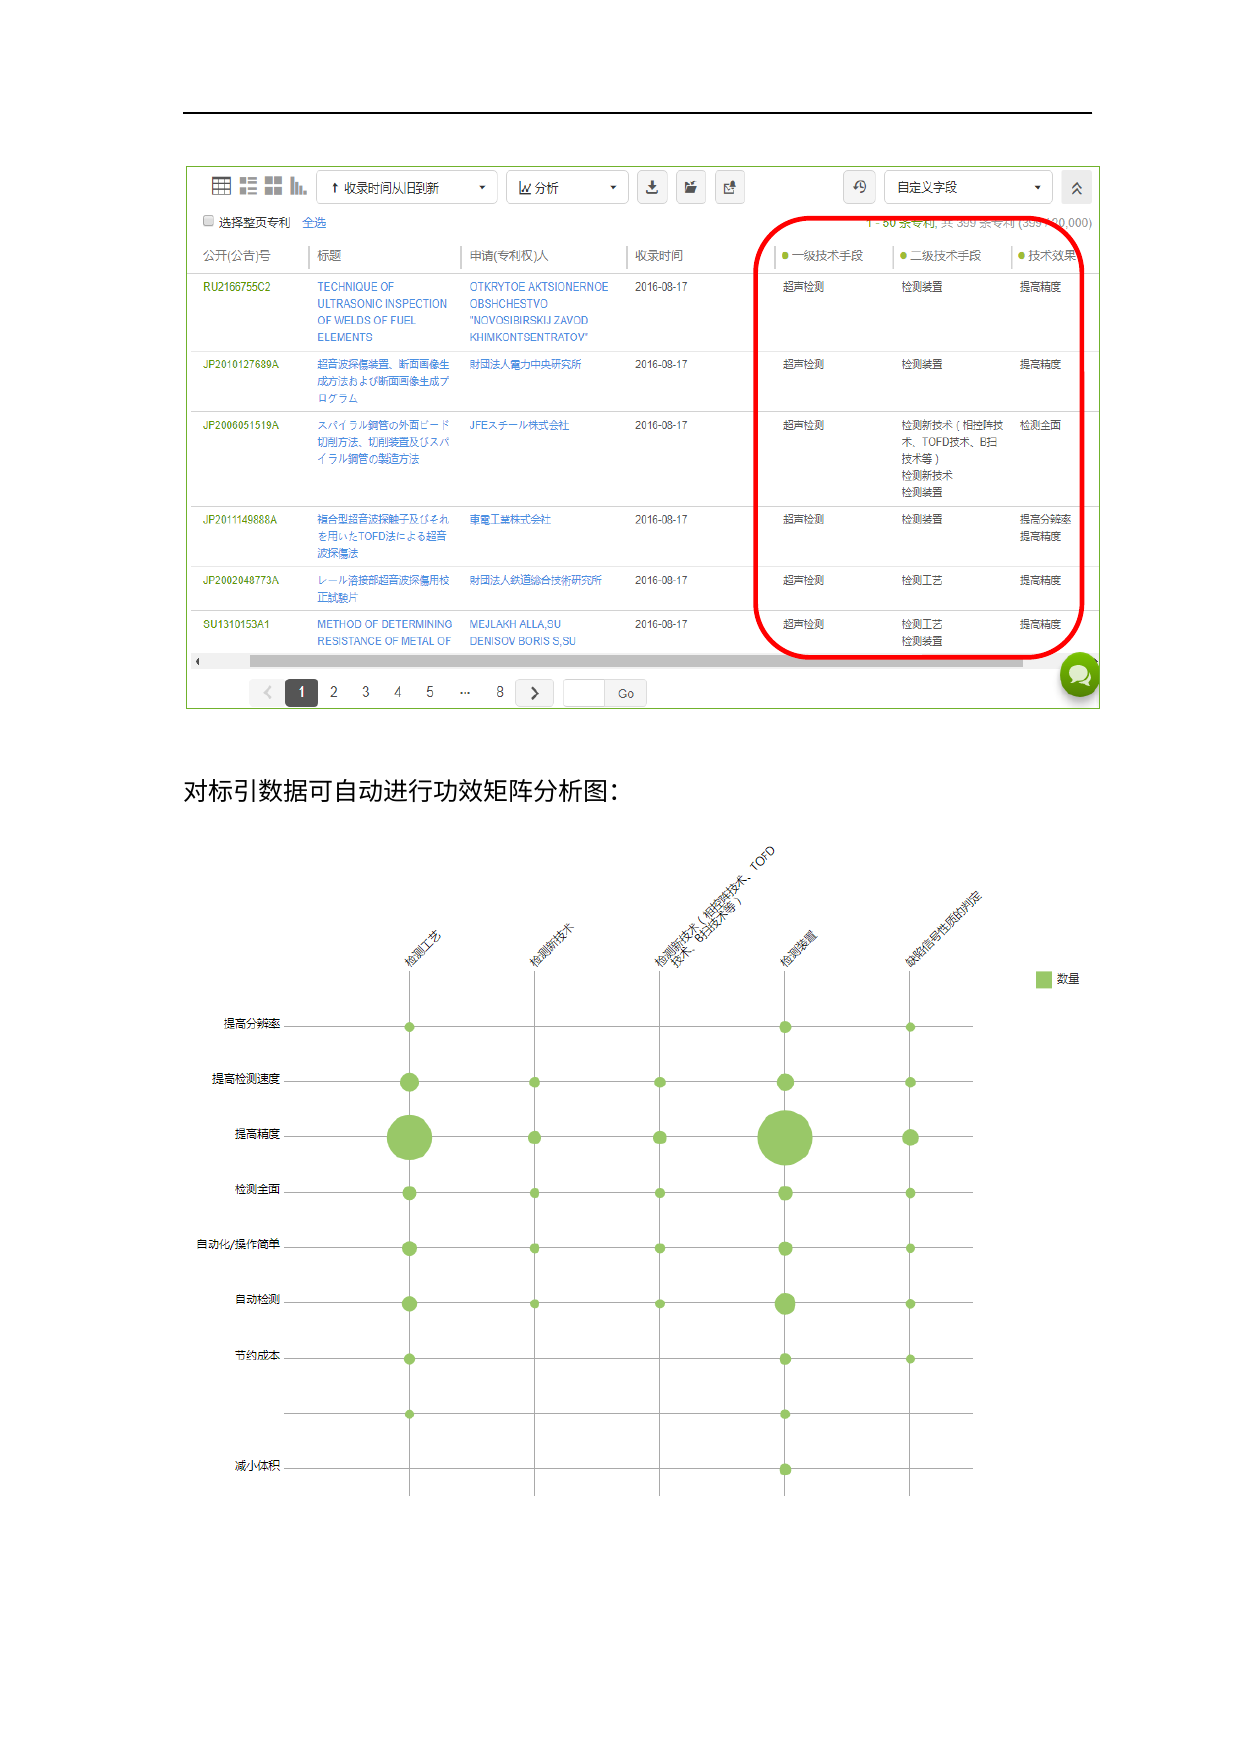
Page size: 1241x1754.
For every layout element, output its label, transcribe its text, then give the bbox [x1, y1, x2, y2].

picture [183, 841, 1093, 1503]
picture [187, 167, 1099, 708]
text 对标引数据可自动进行功效矩阵分析图： [183, 756, 1092, 823]
